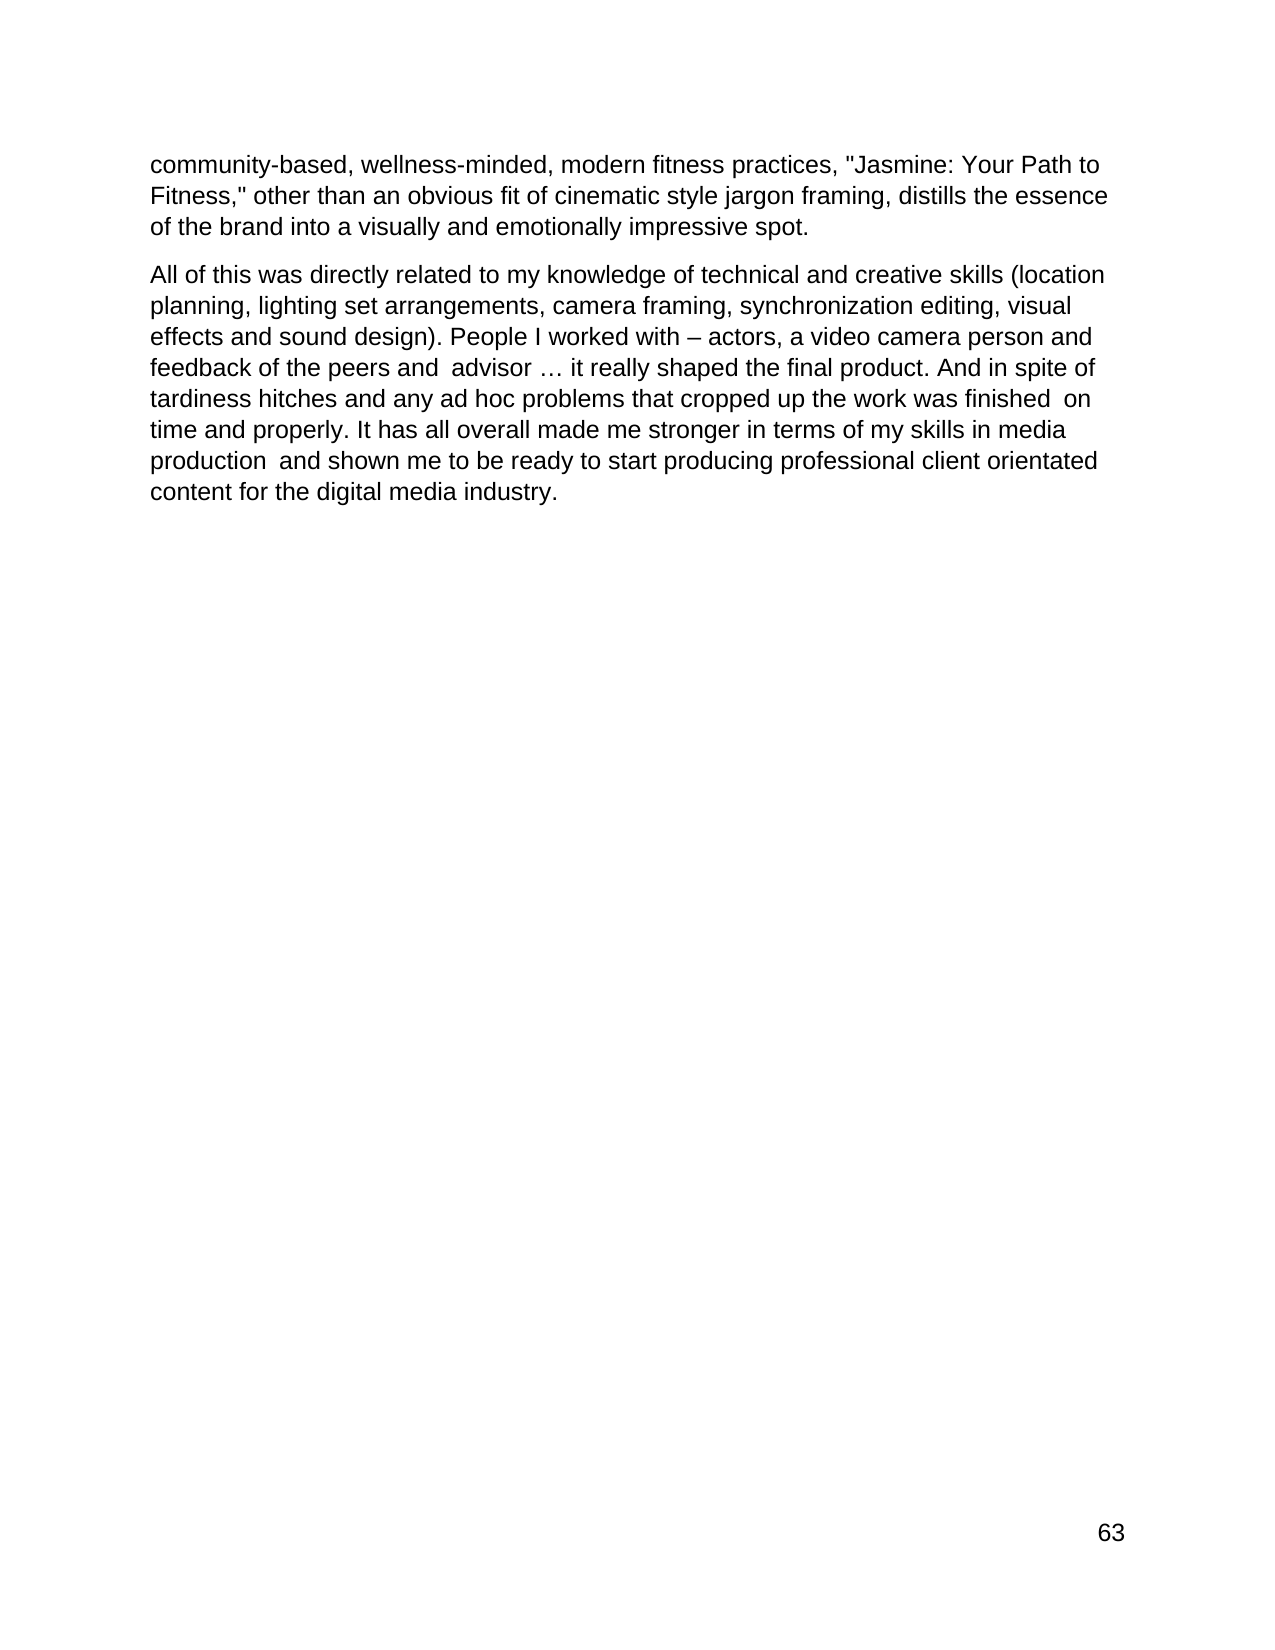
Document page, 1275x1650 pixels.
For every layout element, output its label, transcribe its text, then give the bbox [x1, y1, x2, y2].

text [150, 150, 1125, 241]
text All of this was directly related to my knowledge of technical and creative skills (location planning, lighting set arrangements, camera framing, synchronization editing, visual effects and sound design). People I worked with – actors, a video camera person and feedback of the peers and advisor … it really shaped the final product. And in spite of tardiness hitches and any ad hoc problems that cropped up the work was finished on time and properly. It has all overall made me stronger in terms of my skills in media production and shown me to be ready to start producing professional client orientated content for the digital media industry. [150, 260, 1125, 506]
